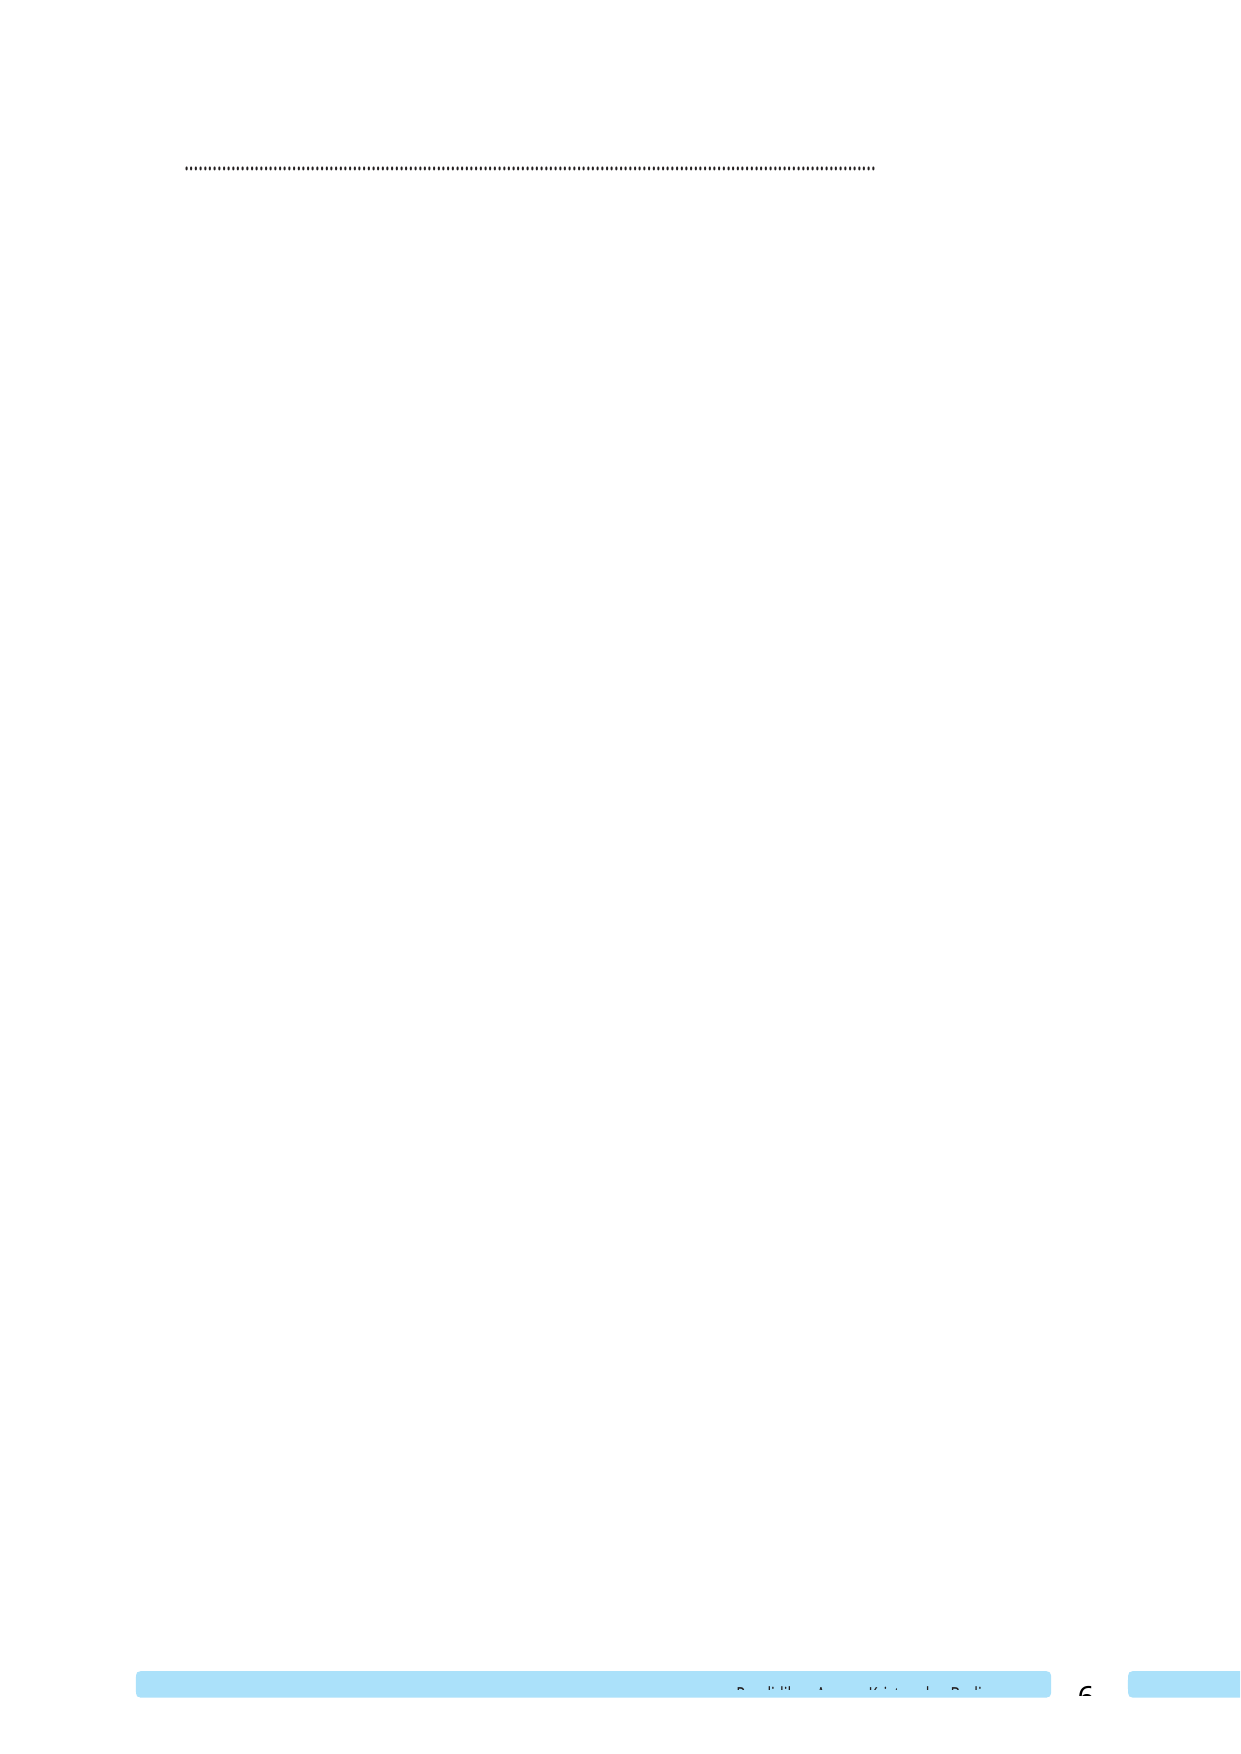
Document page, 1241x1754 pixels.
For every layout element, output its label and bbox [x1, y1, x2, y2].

text [184, 139, 1240, 179]
